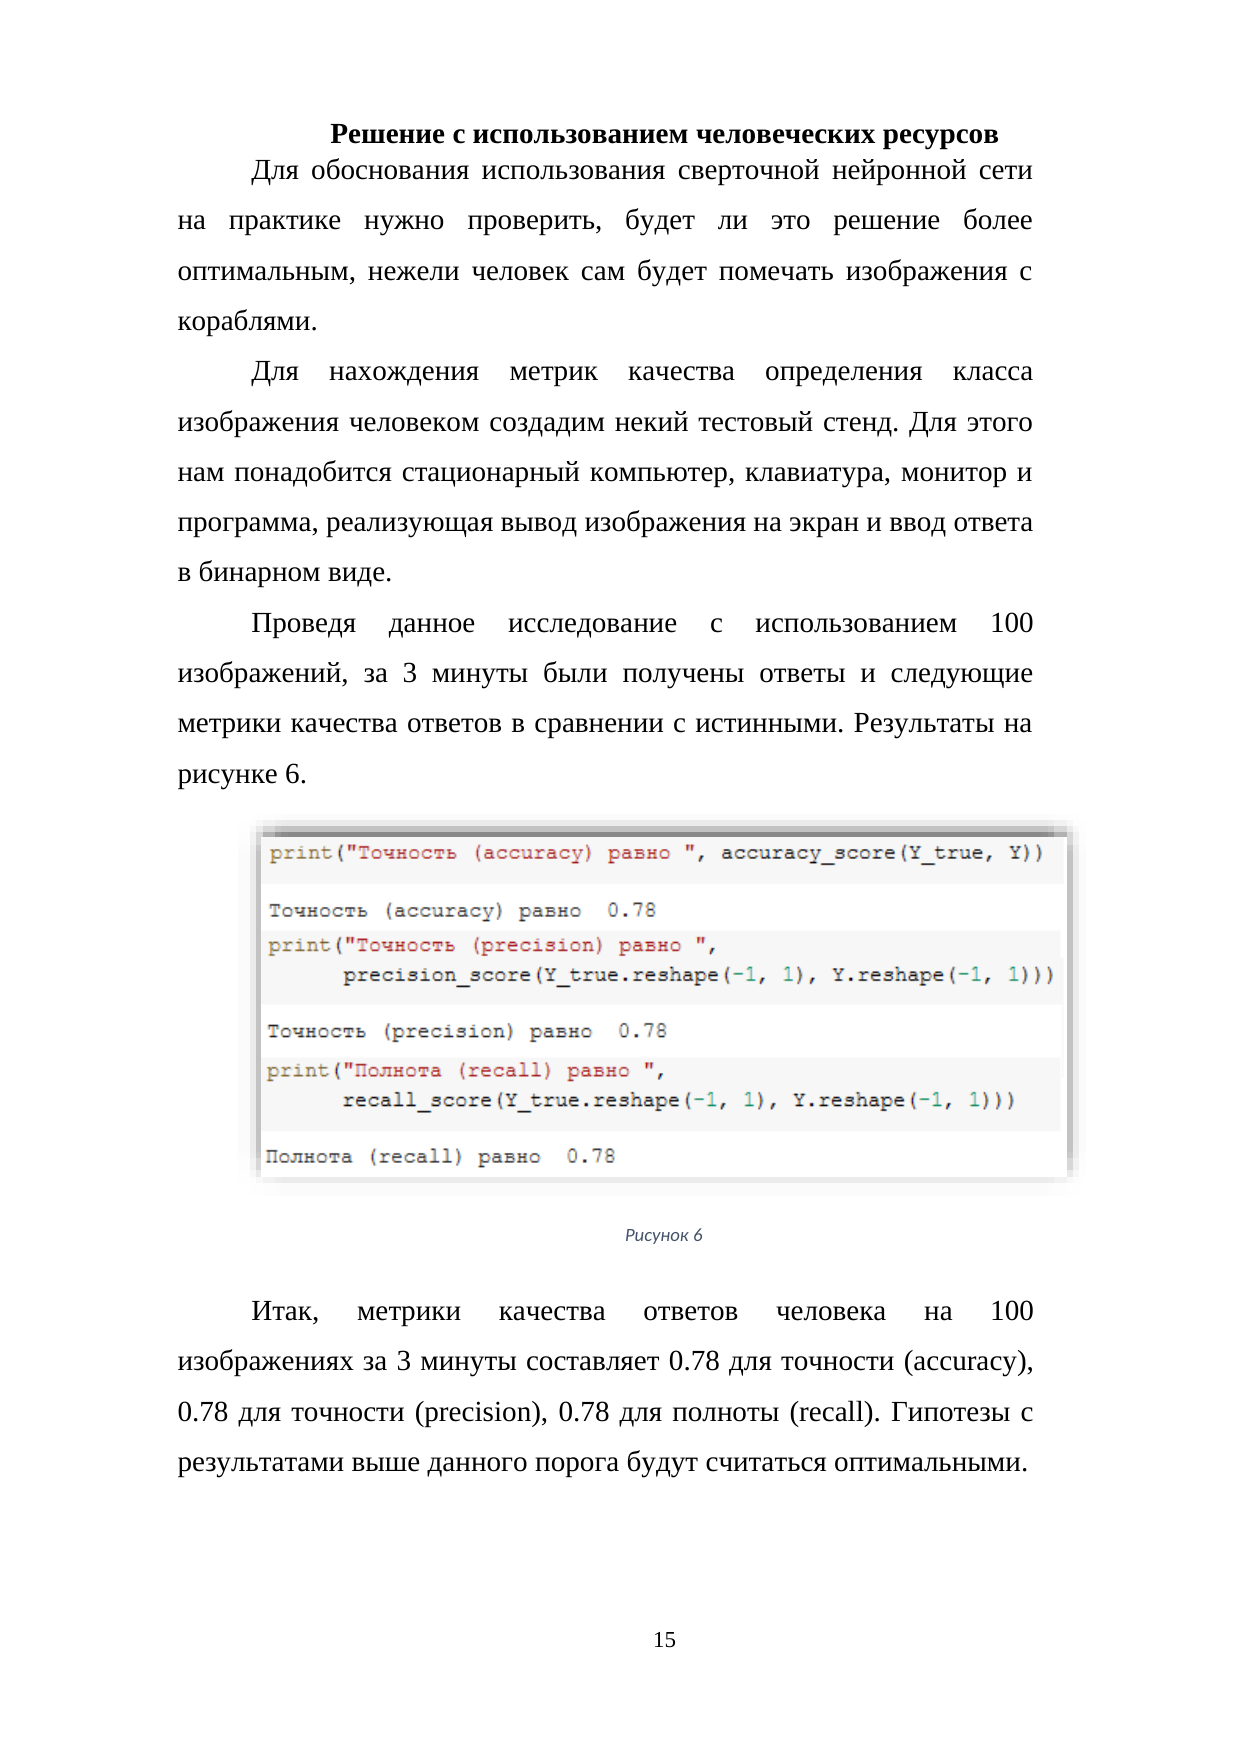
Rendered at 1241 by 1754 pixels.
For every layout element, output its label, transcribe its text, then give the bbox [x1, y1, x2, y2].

text Для нахождения метрик качества определения класса изображения человеком создадим некий тестовый стенд. Для этого нам понадобится стационарный компьютер, клавиатура, монитор и программа, реализующая вывод изображения на экран и ввод ответа в бинарном виде. [177, 353, 1033, 588]
text Для обоснования использования сверточной нейронной сети на практике нужно проверить, будет ли это решение более оптимальным, нежели человек сам будет помечать изображения с кораблями. [177, 152, 1033, 337]
text Итак, метрики качества ответов человека на 100 изображениях за 3 минуты составляет 0.78 для точности (accuracy), 0.78 для точности (precision), 0.78 для полноты (recall). Гипотезы с результатами выше данного порога будут считаться оптимальными. [177, 1293, 1034, 1477]
picture [238, 814, 1086, 1196]
subtitle Решение с использованием человеческих ресурсов [330, 116, 1163, 150]
text Проведя данное исследование с использованием 100 изображений, за 3 минуты были получены ответы и следующие метрики качества ответов в сравнении с истинными. Результаты на рисунке 6. [177, 605, 1033, 789]
